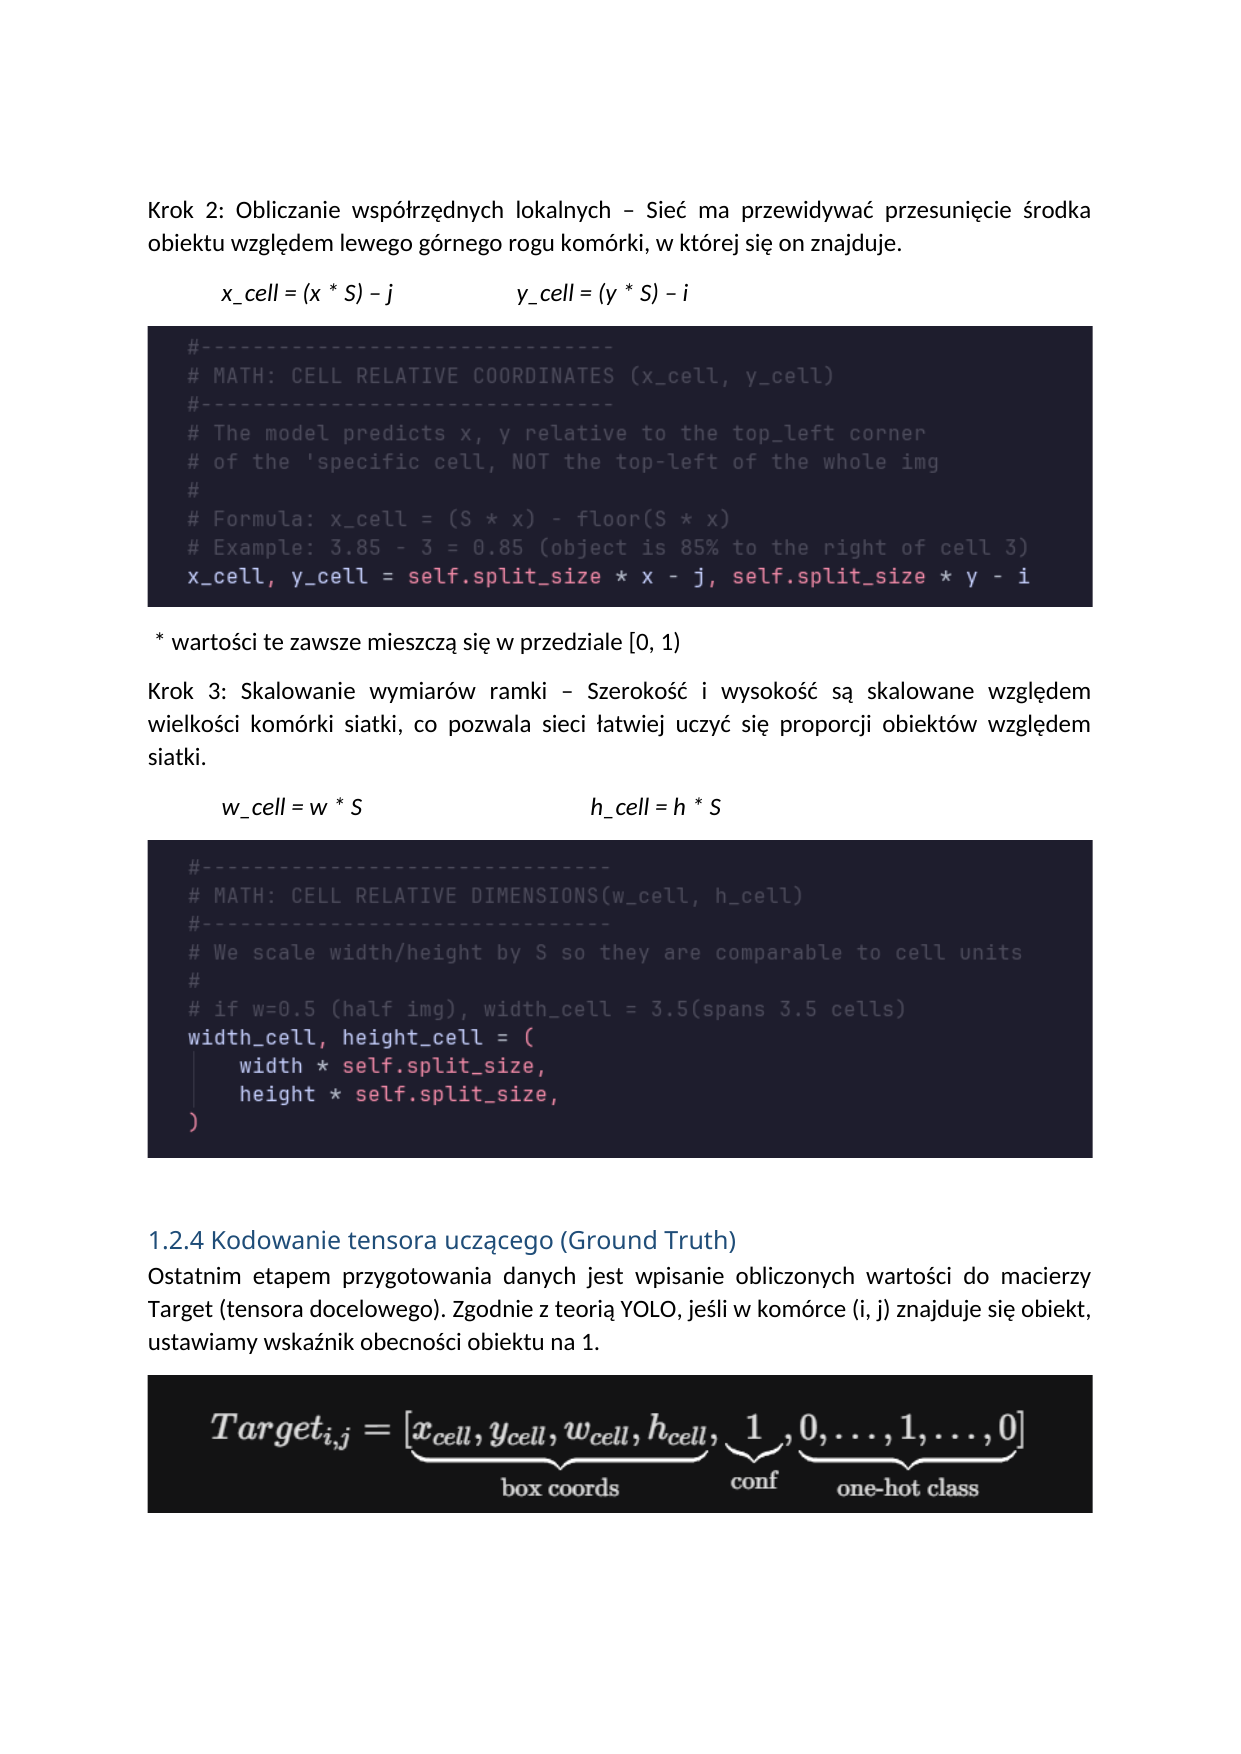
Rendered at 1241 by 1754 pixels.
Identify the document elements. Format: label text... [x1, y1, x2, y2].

text x_cell = (x * S) – j y_cell = (y * S) – i [148, 277, 1093, 308]
picture [147, 1375, 1093, 1513]
text Ostatnim etapem przygotowania danych jest wpisanie obliczonych wartości do macierzy Target (tensora docelowego). Zgodnie z teorią YOLO, jeśli w komórce (i, j) znajduje się obiekt, ustawiamy wskaźnik obecności obiektu na 1. [148, 1260, 1093, 1356]
text * wartości te zawsze mieszczą się w przedziale [0, 1) [148, 626, 1093, 656]
picture [147, 840, 1093, 1158]
text Krok 3: Skalowanie wymiarów ramki – Szerokość i wysokość są skalowane względem wielkości komórki siatki, co pozwala sieci łatwiej uczyć się proporcji obiektów względem siatki. [148, 675, 1093, 772]
text Krok 2: Obliczanie współrzędnych lokalnych – Sieć ma przewidywać przesunięcie środka obiektu względem lewego górnego rogu komórki, w której się on znajduje. [148, 195, 1093, 258]
subtitle 1.2.4 Kodowanie tensora uczącego (Ground Truth) [148, 1223, 1093, 1257]
text w_cell = w * S h_cell = h * S [148, 791, 1093, 821]
picture [147, 326, 1093, 607]
